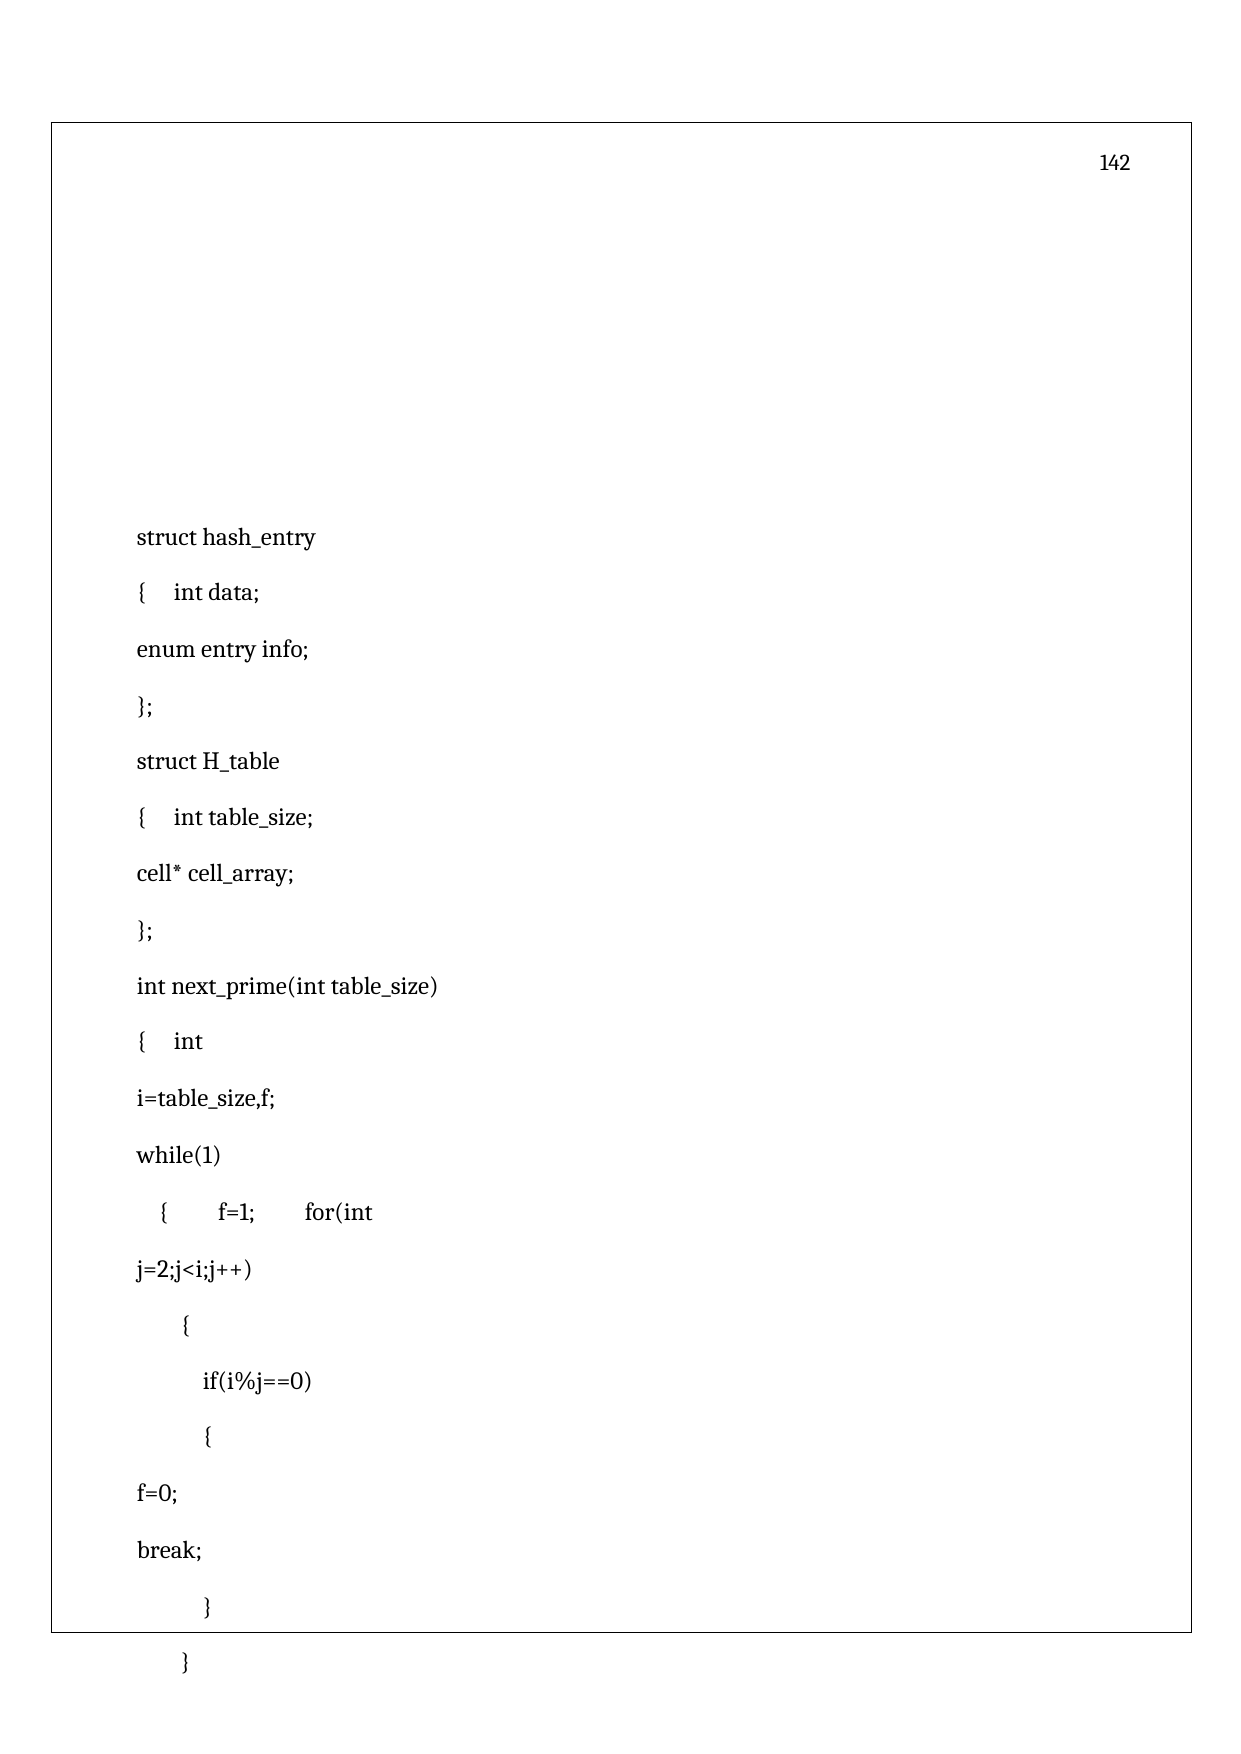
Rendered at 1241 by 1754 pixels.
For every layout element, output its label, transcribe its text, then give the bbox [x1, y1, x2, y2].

table_header struct hash_entry { int data; enum entry info; }; struct H_table { int table_size; cell* cell_array; }; int next_prime(int table_size) { int i=table_size,f; while(1) { f=1; for(int j=2;j<i;j++) { if(i%j==0) { f=0; break; } } if(f==1) return i; i++; [52, 123, 1099, 1632]
table_header 142 [1099, 123, 1191, 1632]
